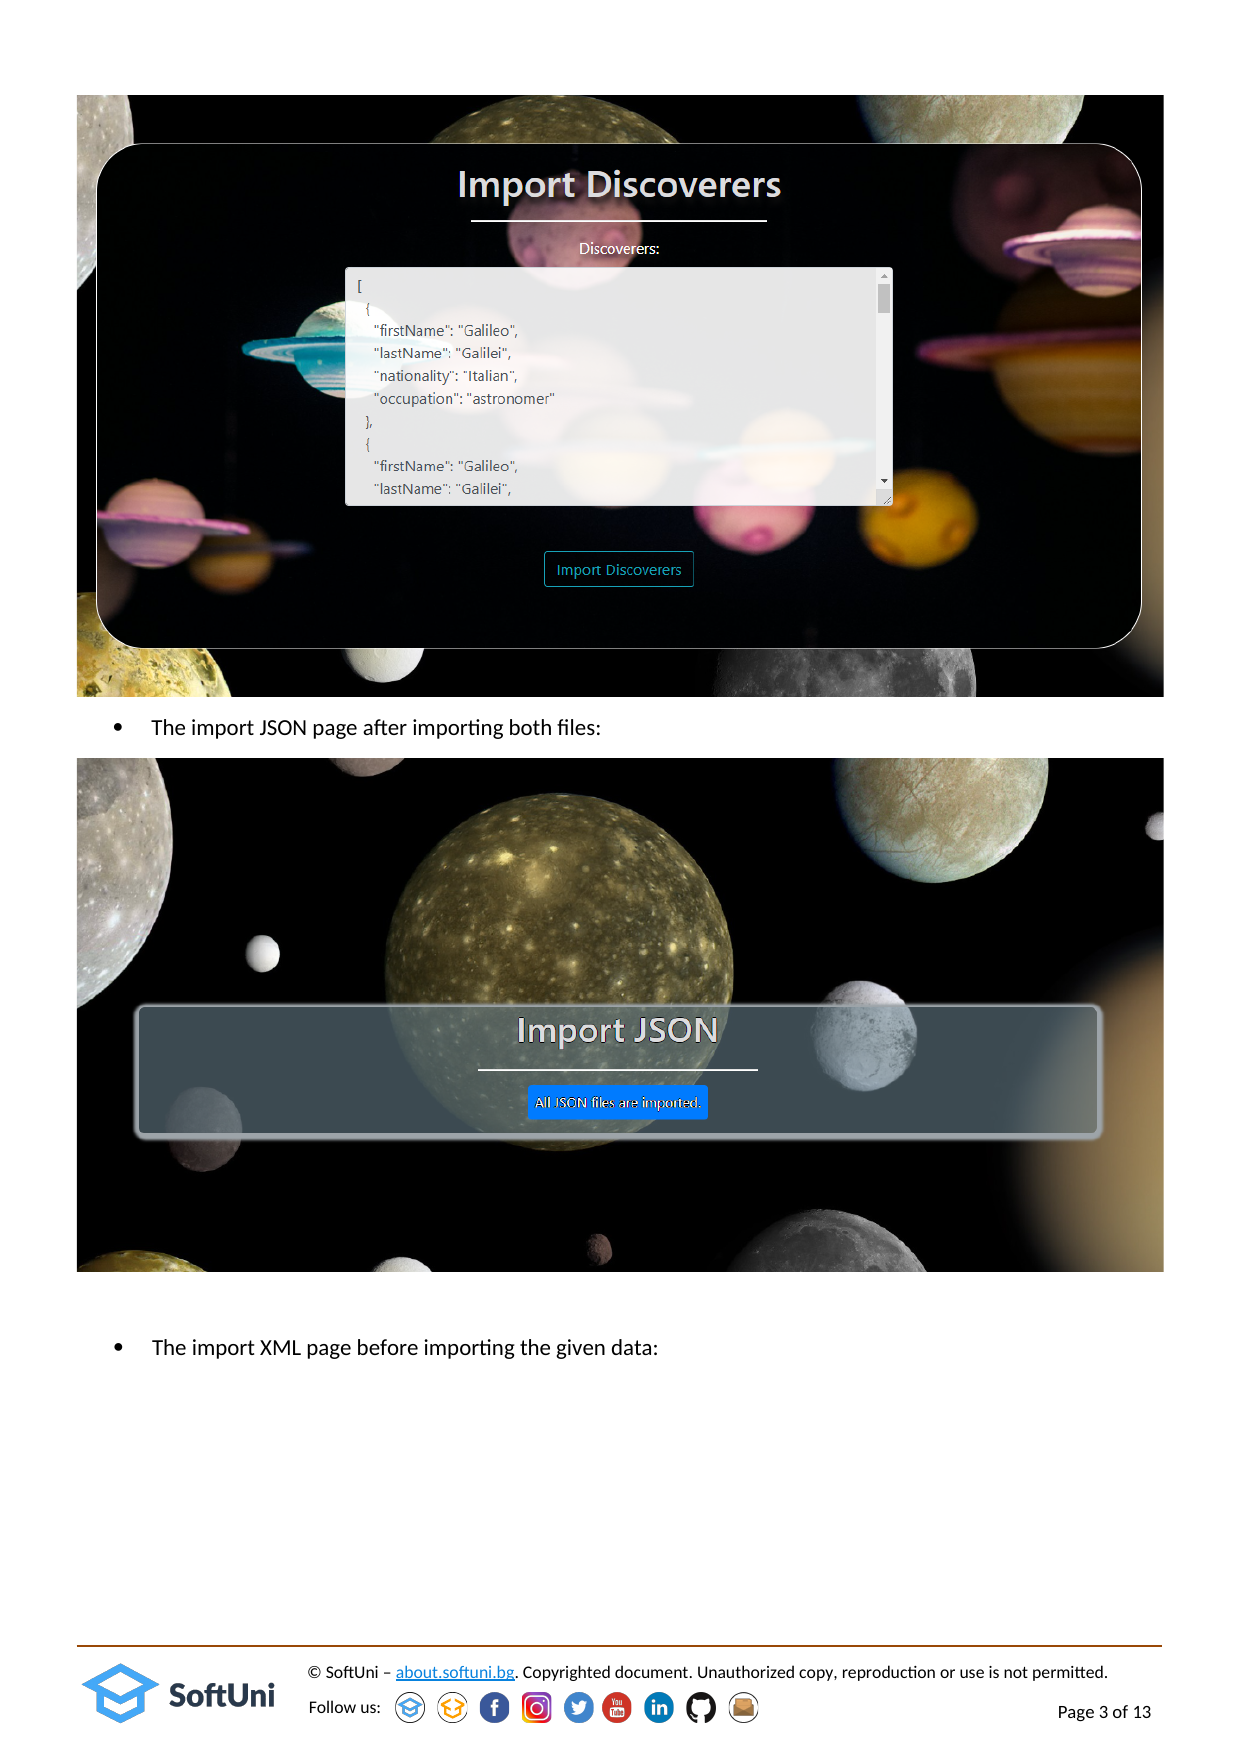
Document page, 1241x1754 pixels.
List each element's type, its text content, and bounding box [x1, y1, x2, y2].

list The import XML page before importing the given data: [114, 1333, 1163, 1393]
picture [75, 1658, 281, 1729]
picture [644, 1714, 653, 1723]
picture [437, 1692, 468, 1723]
picture [76, 95, 1164, 697]
picture [658, 1705, 667, 1714]
picture [395, 1692, 425, 1723]
picture [665, 1692, 674, 1701]
list The import JSON page after importing both files: [114, 713, 1163, 741]
picture [644, 1692, 653, 1701]
picture [564, 1692, 594, 1723]
picture [728, 1692, 759, 1723]
picture [76, 758, 1164, 1272]
picture [522, 1692, 552, 1723]
picture [665, 1714, 674, 1723]
picture [686, 1692, 716, 1723]
picture [602, 1692, 632, 1723]
picture [479, 1692, 510, 1723]
